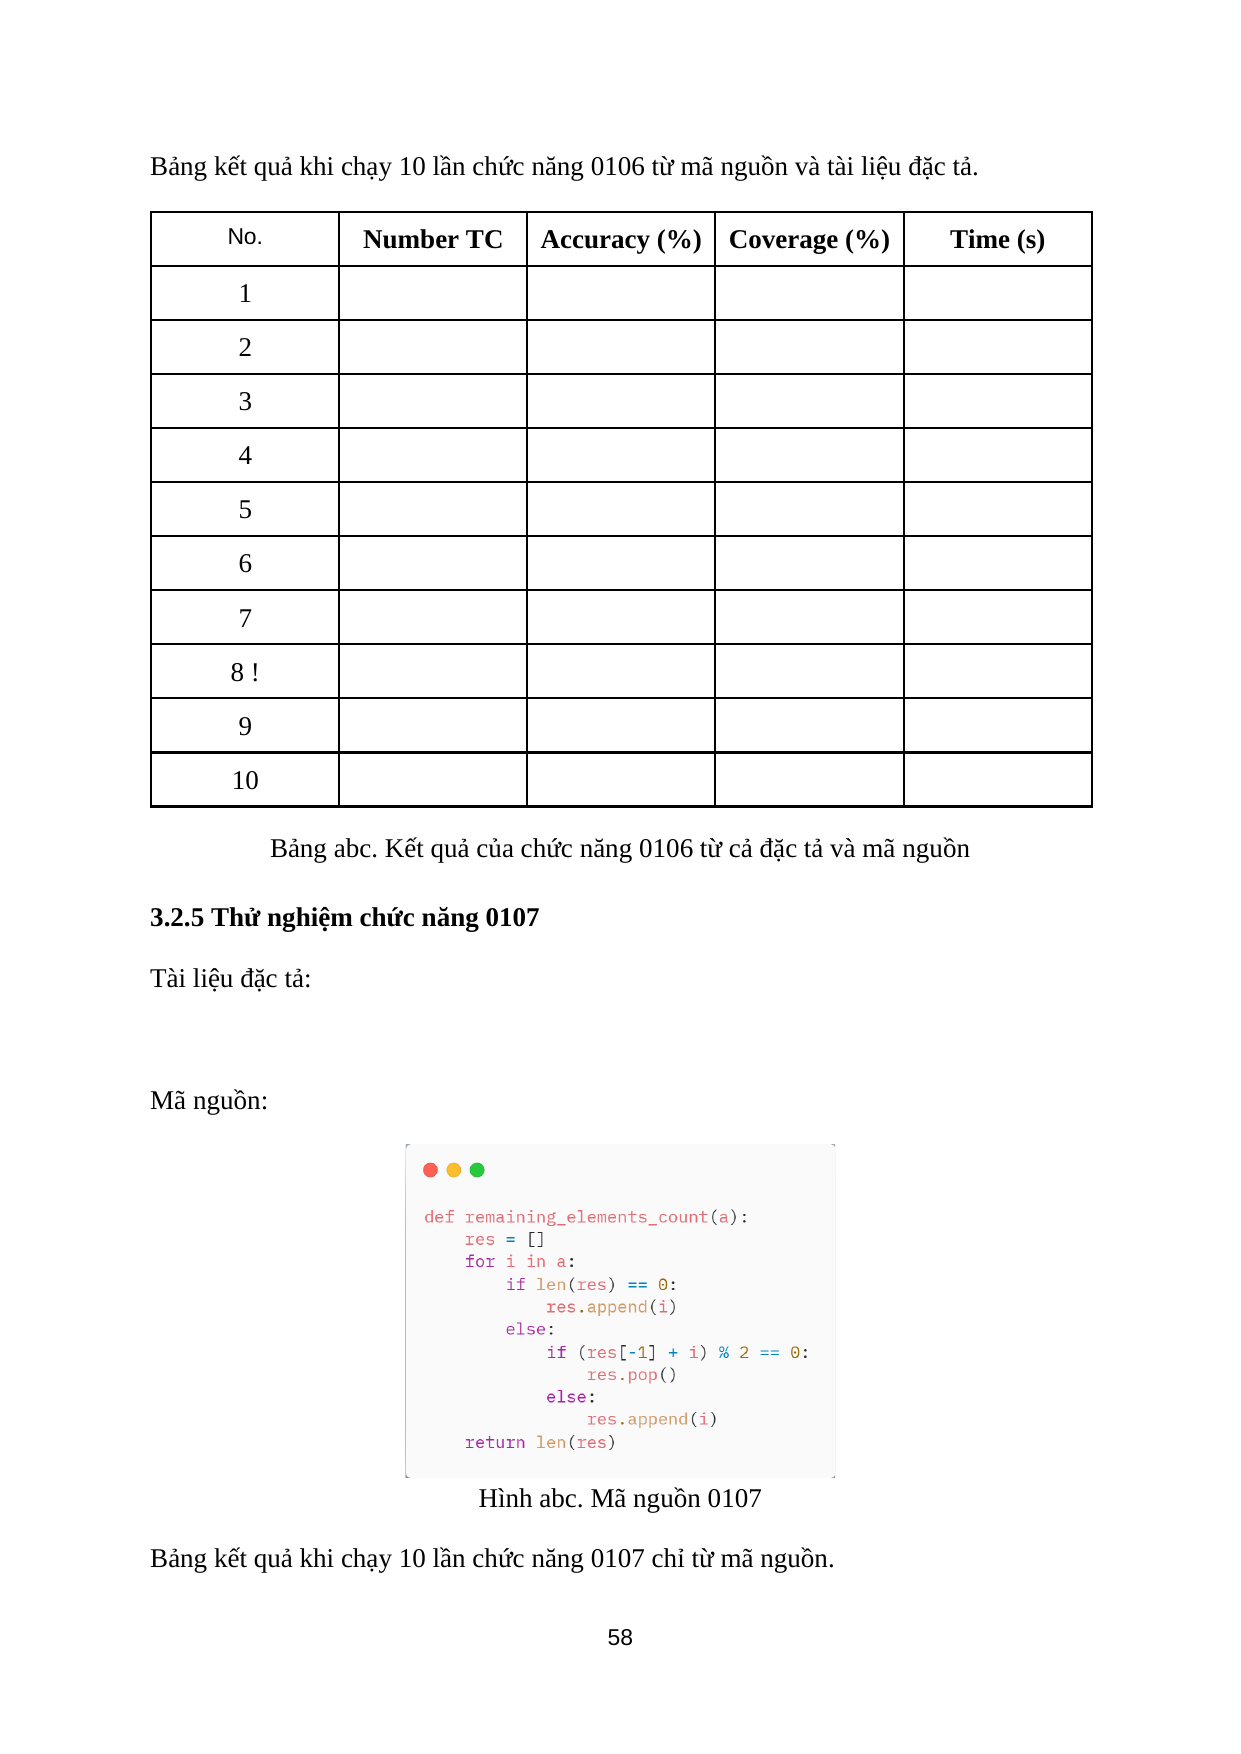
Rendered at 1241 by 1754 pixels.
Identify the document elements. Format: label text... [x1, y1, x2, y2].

text Bảng kết quả khi chạy 10 lần chức năng 0106 từ mã nguồn và tài liệu đặc tả. [150, 150, 1090, 181]
text Bảng abc. Kết quả của chức năng 0106 từ cả đặc tả và mã nguồn [150, 832, 1090, 864]
picture [405, 1144, 836, 1478]
text Bảng kết quả khi chạy 10 lần chức năng 0107 chỉ từ mã nguồn. [150, 1543, 1090, 1574]
text Mã nguồn: [150, 1084, 1090, 1115]
text Tài liệu đặc tả: [150, 962, 1090, 993]
subtitle 3.2.5 Thử nghiệm chức năng 0107 [150, 902, 1090, 933]
